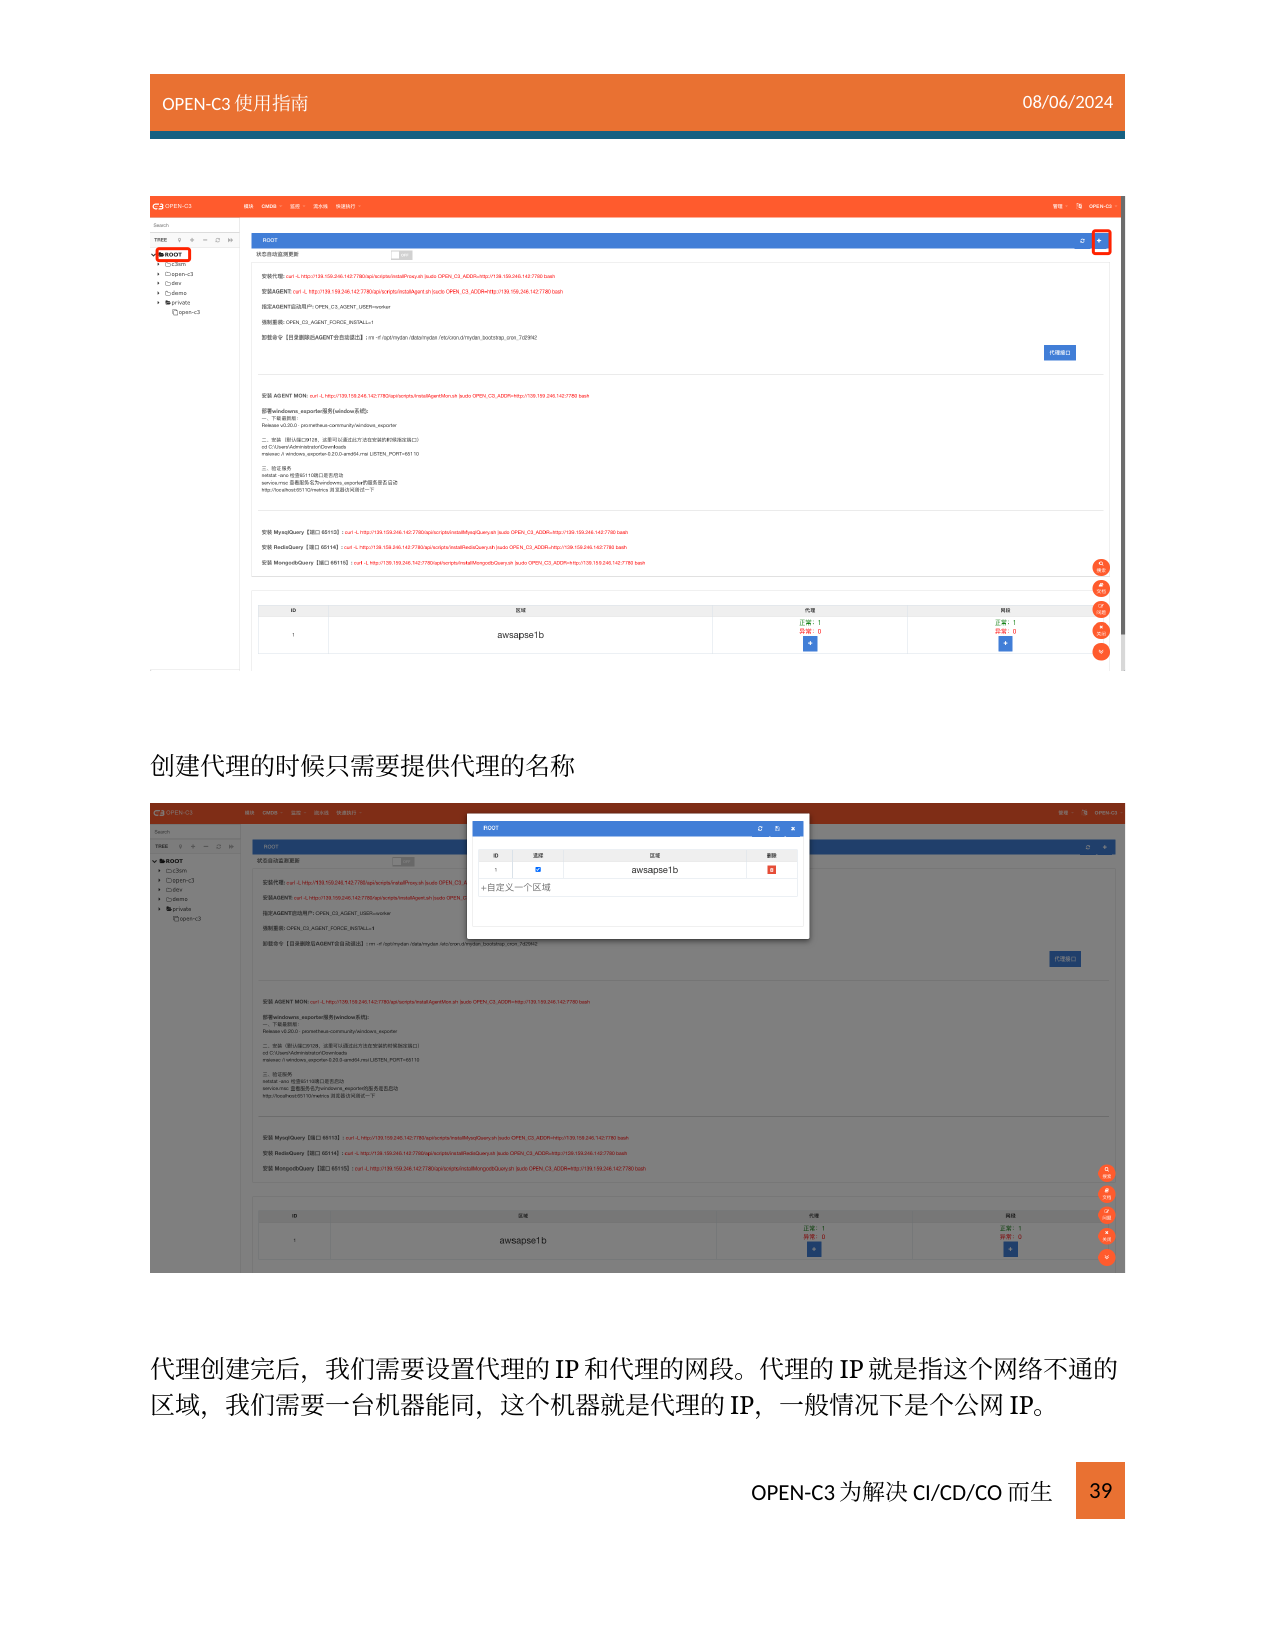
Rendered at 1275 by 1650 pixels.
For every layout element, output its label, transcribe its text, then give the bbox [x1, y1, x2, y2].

text 创建代理的时候只需要提供代理的名称 [150, 747, 1125, 783]
text 代理创建完后，我们需要设置代理的IP和代理的网段。代理的IP就是指这个网络不通的区域，我们需要一台机器能同，这个机器就是代理的IP，一般情况下是个公网IP。 [150, 1349, 1125, 1422]
picture [150, 196, 1125, 671]
picture [150, 803, 1125, 1273]
